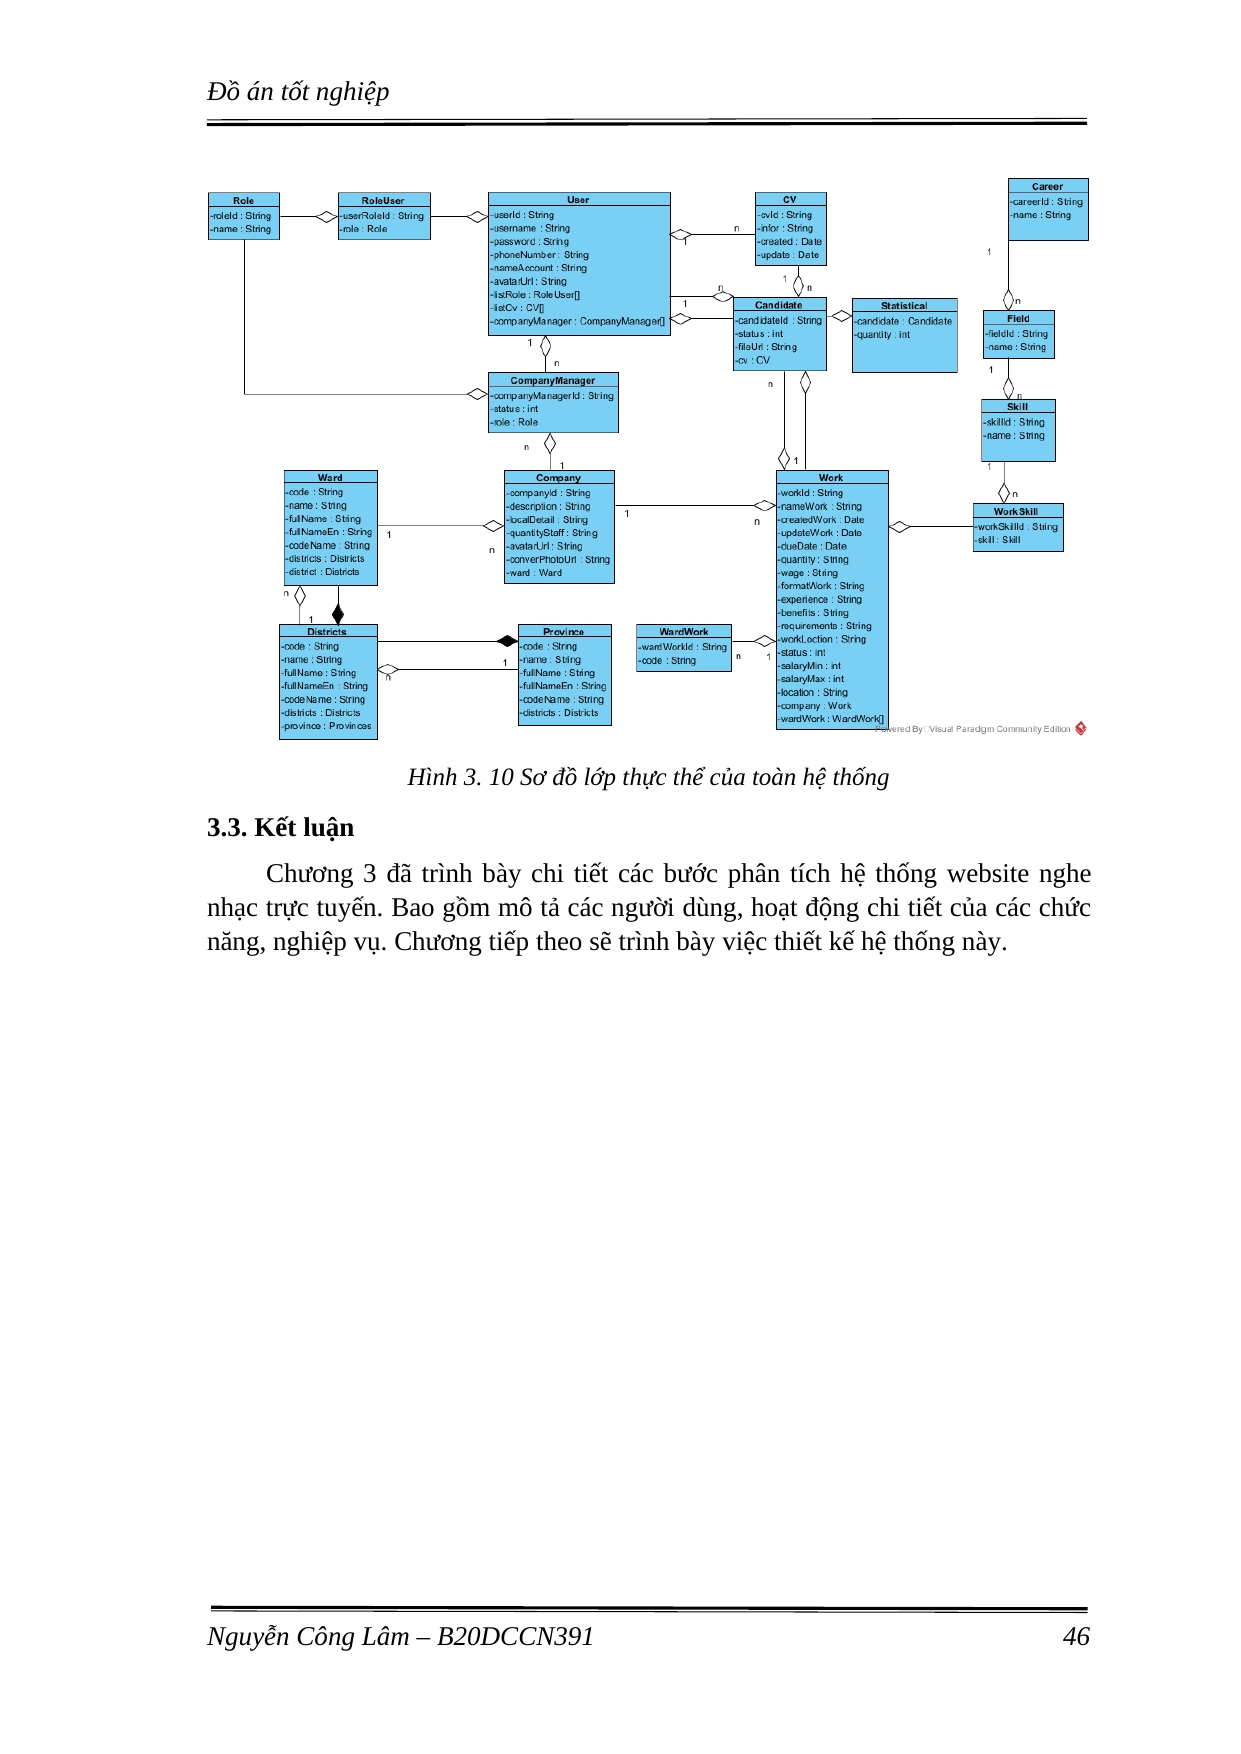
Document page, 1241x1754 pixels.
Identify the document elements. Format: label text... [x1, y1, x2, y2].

subtitle 3.3. Kết luận [207, 811, 1092, 843]
text Chương 3 đã trình bày chi tiết các bước phân tích hệ thống website nghe nhạc trực tuyến. Bao gồm mô tả các người dùng, hoạt động chi tiết của các chức năng, nghiệp vụ. Chương tiếp theo sẽ trình bày việc thiết kế hệ thống này. [207, 857, 1092, 956]
picture [206, 177, 1091, 743]
